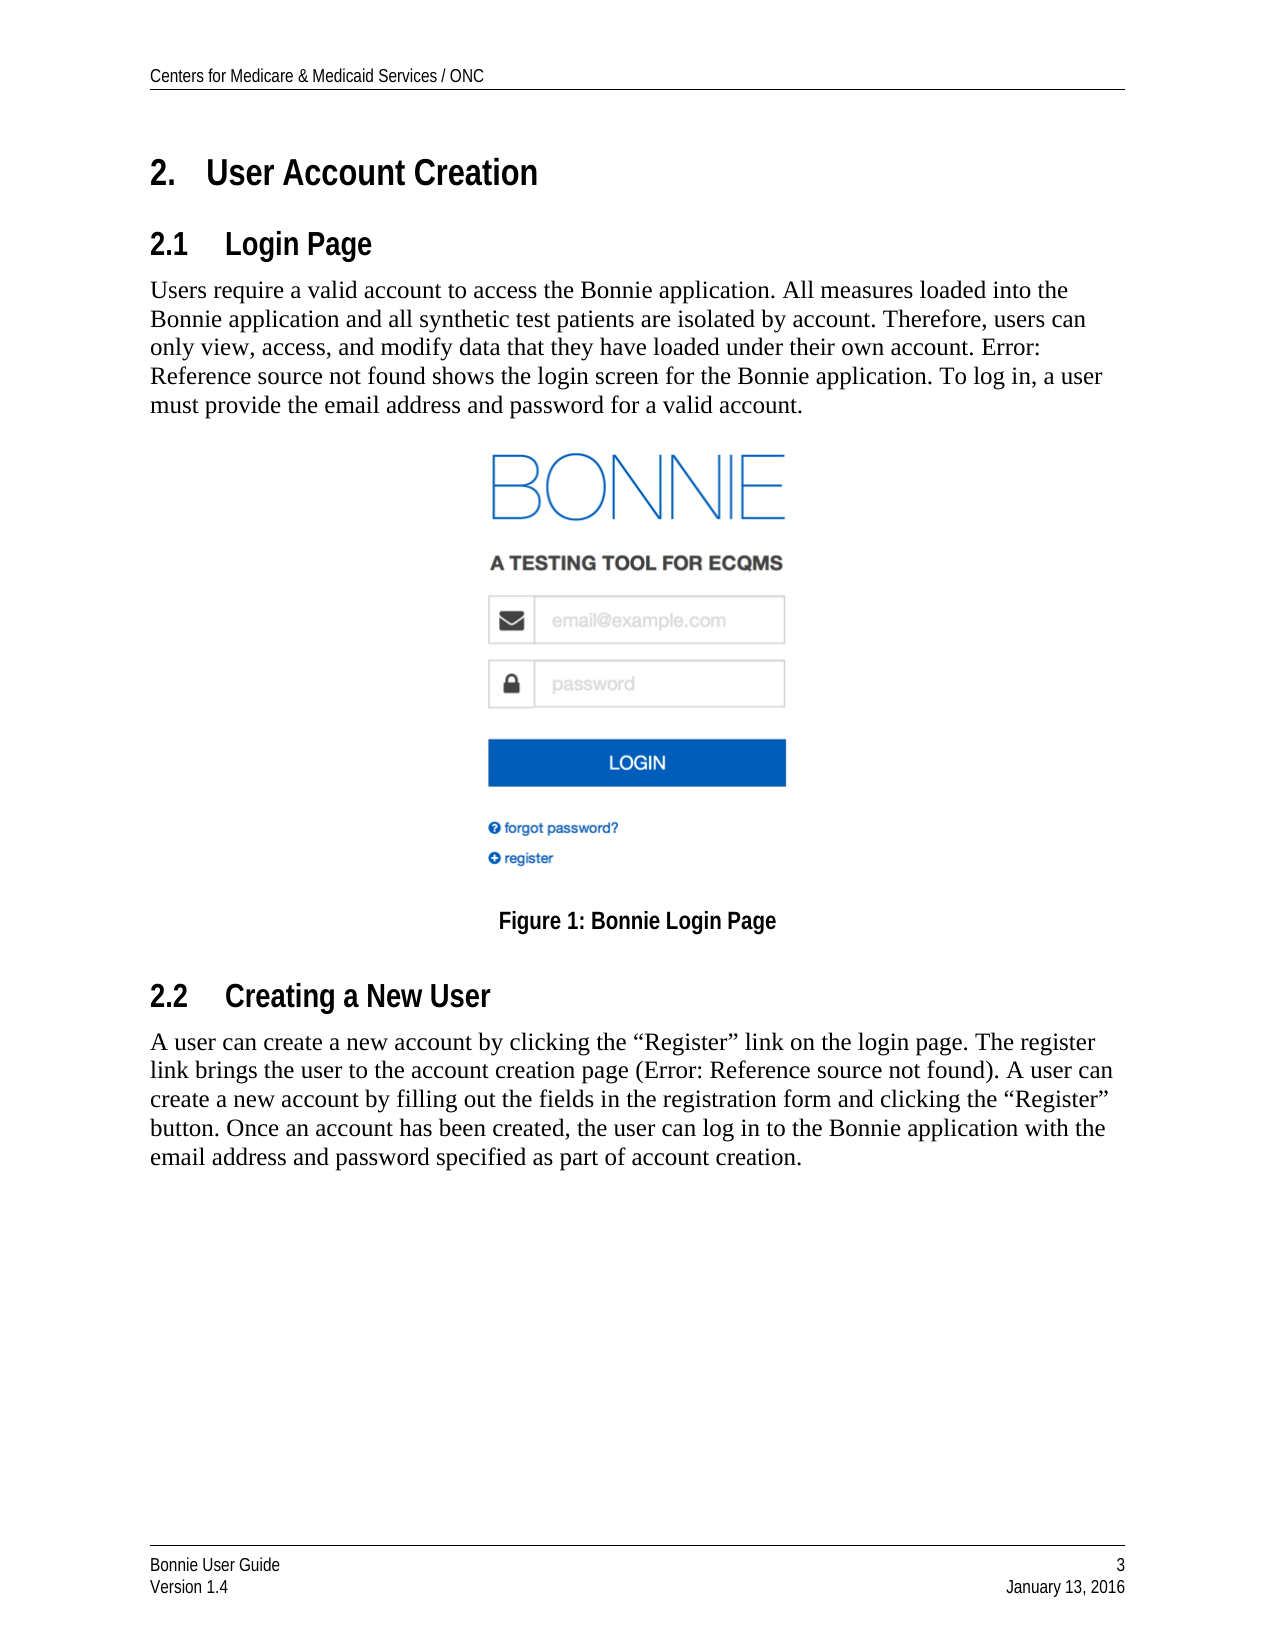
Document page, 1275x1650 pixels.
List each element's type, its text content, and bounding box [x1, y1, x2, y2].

subtitle Login Page [150, 224, 1125, 262]
subtitle Creating a New User [150, 976, 1125, 1014]
subtitle User Account Creation [150, 150, 1125, 193]
text Figure : Bonnie Login Page [150, 906, 1125, 934]
picture [458, 431, 817, 894]
